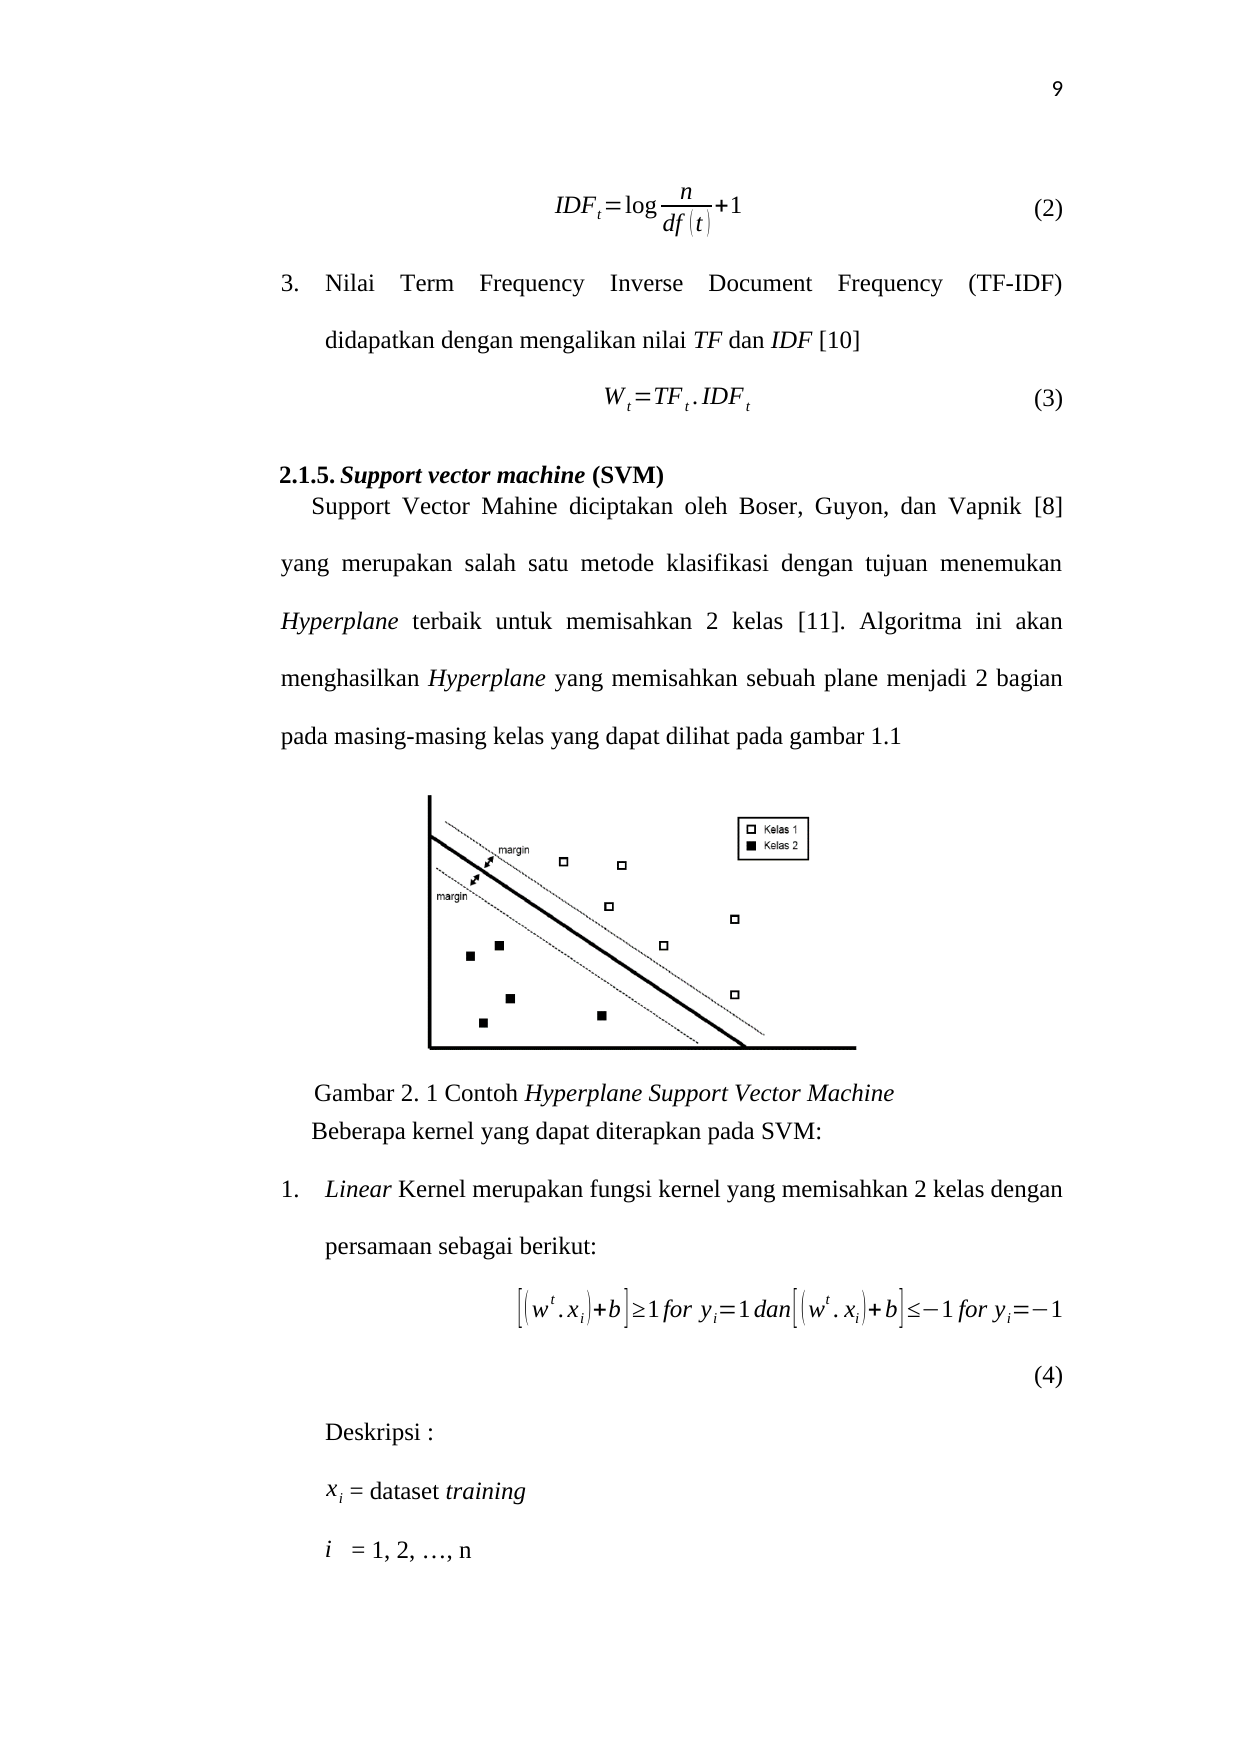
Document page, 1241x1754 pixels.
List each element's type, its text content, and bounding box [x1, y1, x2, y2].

subtitle Support vector machine (SVM) [279, 460, 1063, 488]
list Nilai Term Frequency Inverse Document Frequency (TF-IDF) didapatkan dengan mengalikan nilai TF dan IDF [281, 268, 1063, 354]
text (3) [281, 383, 1063, 414]
list Linear Kernel merupakan fungsi kernel yang memisahkan 2 kelas dengan persamaan sebagai berikut: [281, 1174, 1063, 1260]
text (2) [281, 177, 1063, 239]
text = 1, 2, …, n [281, 1535, 1063, 1564]
text (4) [281, 1360, 1063, 1389]
text = dataset training [281, 1475, 1063, 1506]
picture [423, 783, 866, 1059]
text Deskripsi : [281, 1417, 1063, 1446]
text Support Vector Mahine diciptakan oleh Boser, Guyon, dan Vapnik yang merupakan salah satu metode klasifikasi dengan tujuan menemukan Hyperplane terbaik untuk memisahkan 2 kelas . Algoritma ini akan menghasilkan Hyperplane yang memisahkan sebuah plane menjadi 2 bagian pada masing-masing kelas yang dapat dilihat pada gambar 1.1 [281, 491, 1063, 749]
